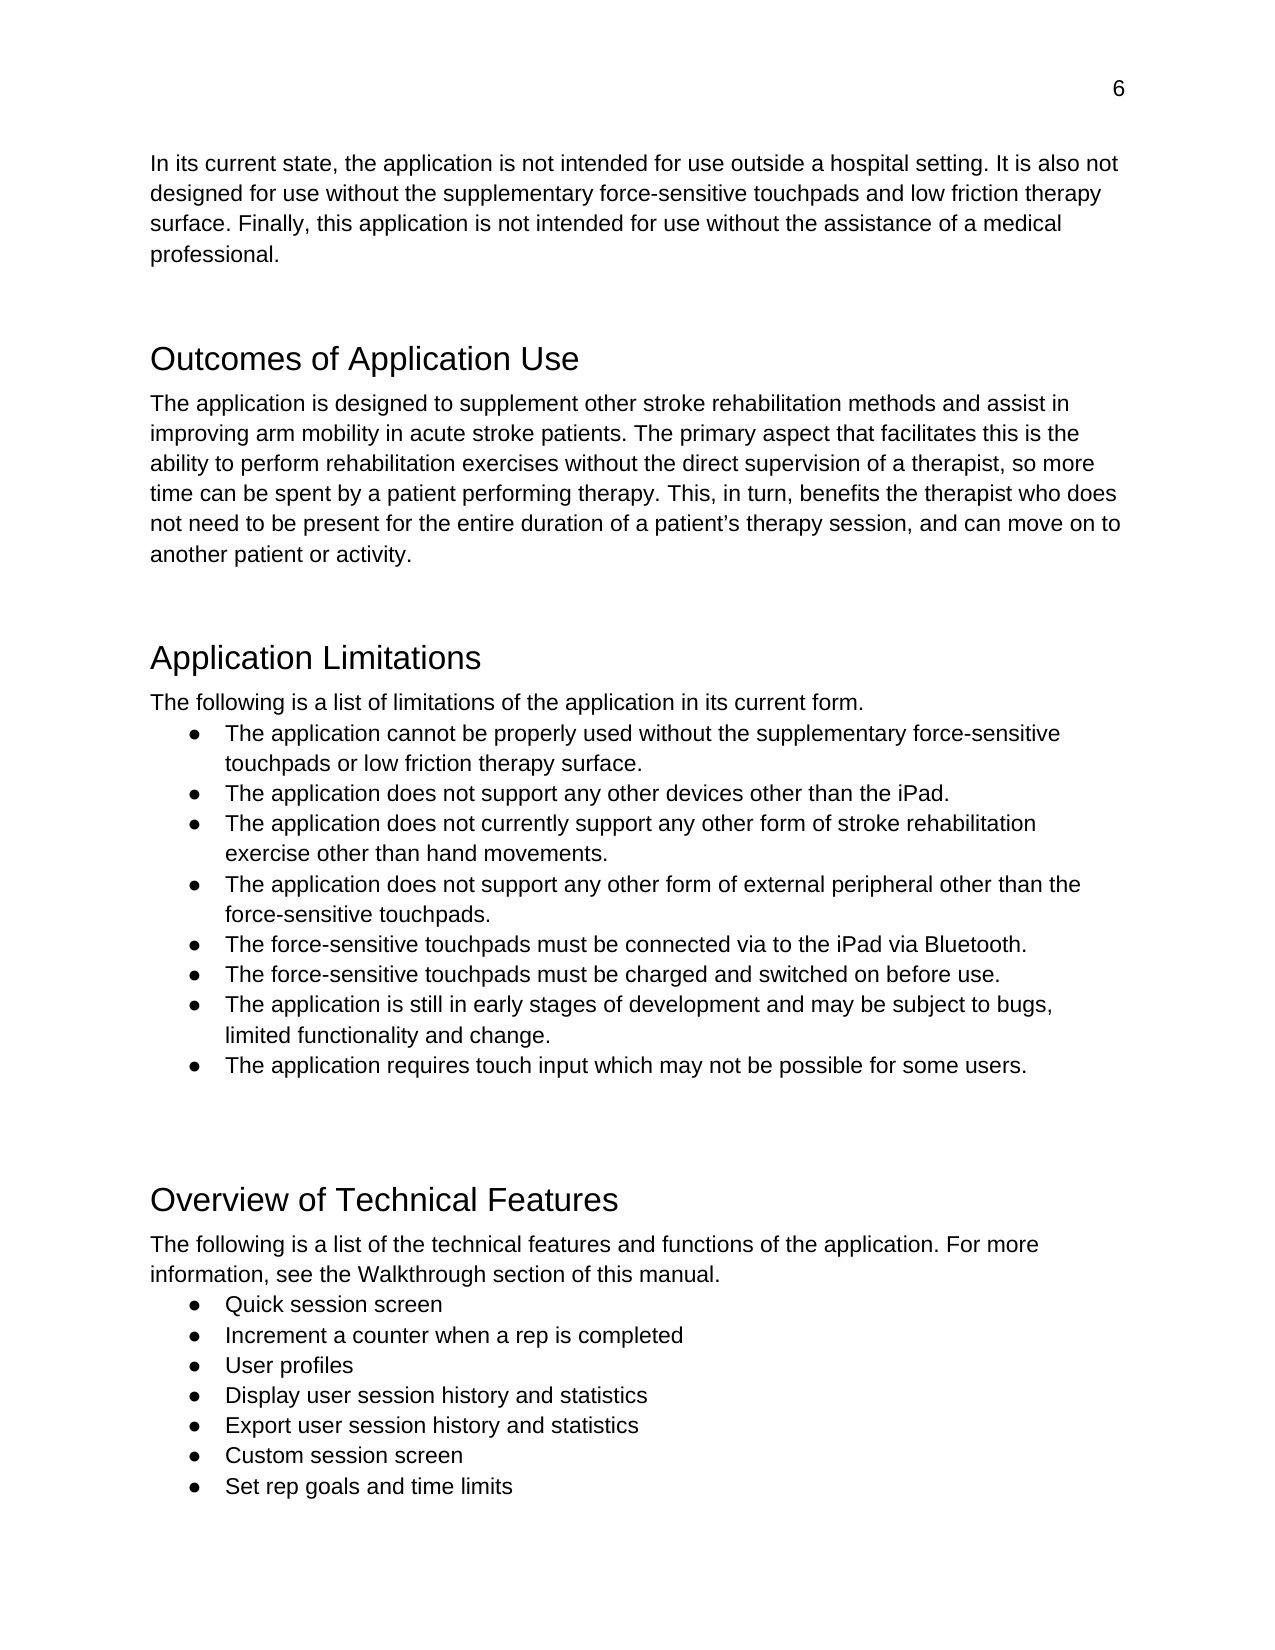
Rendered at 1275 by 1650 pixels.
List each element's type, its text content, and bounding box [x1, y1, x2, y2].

text The following is a list of limitations of the application in its current form. [150, 689, 1125, 716]
list Display user session history and statistics [187, 1382, 1125, 1408]
list The application cannot be properly used without the supplementary force-sensitive touchpads or low friction therapy surface. [187, 719, 1125, 776]
text In its current state, the application is not intended for use outside a hospital setting. It is also not designed for use without the supplementary force-sensitive touchpads and low friction therapy surface. Finally, this application is not intended for use without the assistance of a medical professional. [150, 150, 1125, 267]
list The application requires touch input which may not be possible for some users. [187, 1052, 1125, 1078]
list The force-sensitive touchpads must be connected via to the iPad via Bluetooth. [187, 931, 1125, 957]
list Quick session screen [187, 1291, 1125, 1318]
list The force-sensitive touchpads must be charged and switched on before use. [187, 961, 1125, 988]
subtitle Application Limitations [150, 638, 1125, 677]
list Custom session screen [187, 1442, 1125, 1469]
subtitle Overview of Technical Features [150, 1180, 1125, 1218]
list The application does not currently support any other form of stroke rehabilitation exercise other than hand movements. [187, 810, 1125, 867]
text The application is designed to supplement other stroke rehabilitation methods and assist in improving arm mobility in acute stroke patients. The primary aspect that facilitates this is the ability to perform rehabilitation exercises without the direct supervision of a therapist, so more time can be spent by a patient performing therapy. This, in turn, benefits the therapist who does not need to be present for the entire duration of a patient’s therapy session, and can move on to another patient or activity. [150, 389, 1125, 567]
list The application does not support any other form of external peripheral other than the force-sensitive touchpads. [187, 871, 1125, 927]
text The following is a list of the technical features and functions of the application. For more information, see the Walkthrough section of this manual. [150, 1231, 1125, 1287]
list User profiles [187, 1352, 1125, 1378]
list Export user session history and statistics [187, 1412, 1125, 1438]
list The application does not support any other devices other than the iPad. [187, 780, 1125, 806]
subtitle Outcomes of Application Use [150, 338, 1125, 377]
list Increment a counter when a rep is completed [187, 1322, 1125, 1348]
list Set rep goals and time limits [187, 1473, 1125, 1499]
list The application is still in early stages of development and may be subject to bugs, limited functionality and change. [187, 991, 1125, 1048]
